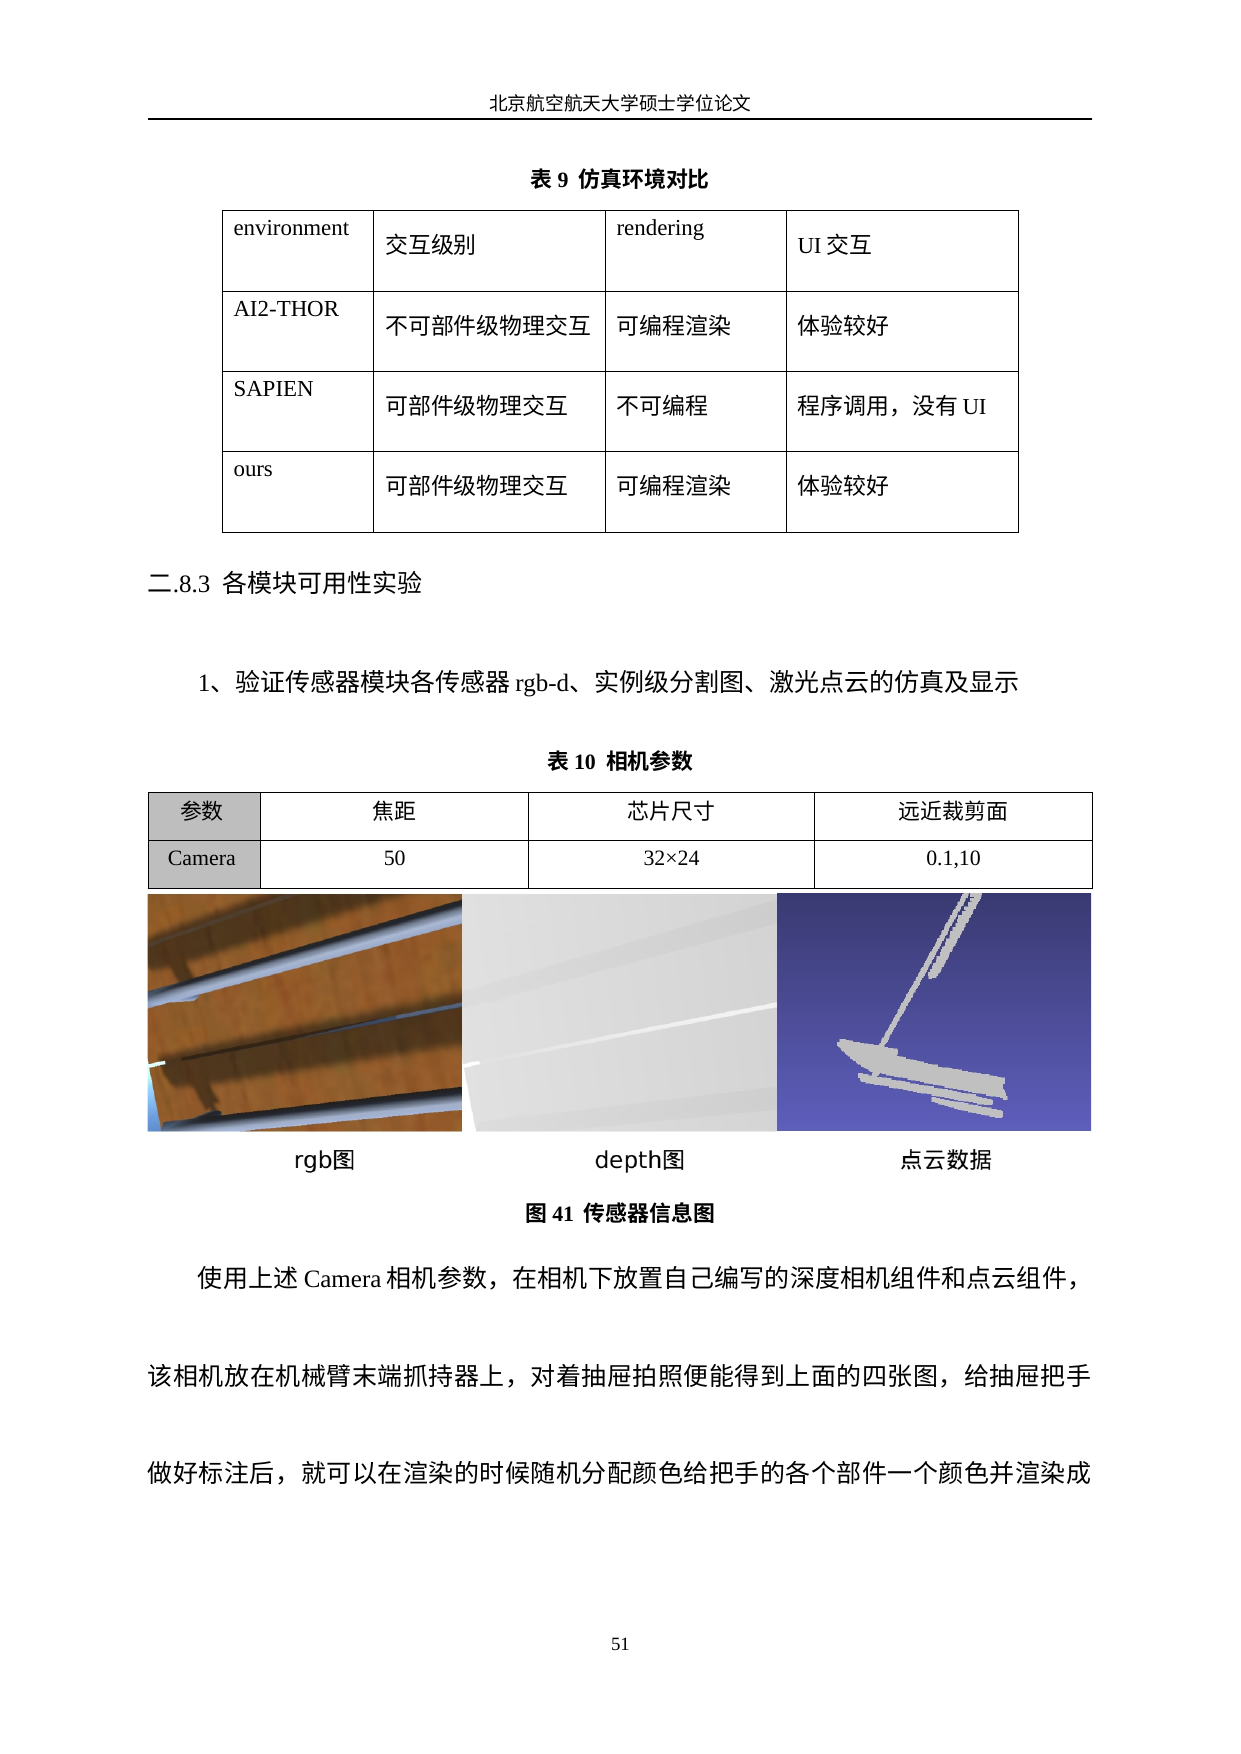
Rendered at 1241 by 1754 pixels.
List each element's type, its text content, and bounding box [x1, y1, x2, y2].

table_cell 体验较好 [787, 292, 1018, 371]
table_cell Camera [149, 841, 260, 888]
text 表 9 仿真环境对比 [148, 162, 1092, 194]
table_header 参数 [149, 793, 260, 840]
table_header 交互级别 [374, 211, 605, 291]
text 图 41 传感器信息图 [148, 1196, 1092, 1228]
table_cell AI2-THOR [223, 292, 373, 371]
table_cell 可部件级物理交互 [374, 372, 605, 451]
table_cell 0.1,10 [815, 841, 1092, 888]
picture [147, 893, 1092, 1177]
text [148, 1244, 1092, 1504]
table_header UI交互 [787, 211, 1018, 291]
table_cell 程序调用，没有UI [787, 372, 1018, 451]
subtitle 各模块可用性实验 [148, 549, 1092, 614]
table_cell 可编程渲染 [606, 292, 786, 371]
table_cell ours [223, 452, 373, 532]
table_header 芯片尺寸 [529, 793, 814, 840]
table_header 焦距 [261, 793, 528, 840]
table_header rendering [606, 211, 786, 291]
table_cell SAPIEN [223, 372, 373, 451]
table_header 远近裁剪面 [815, 793, 1092, 840]
table_cell 32×24 [529, 841, 814, 888]
table_cell 不可编程 [606, 372, 786, 451]
table_cell 可编程渲染 [606, 452, 786, 532]
table_header environment [223, 211, 373, 291]
table_cell 50 [261, 841, 528, 888]
text 表 10 相机参数 [148, 744, 1092, 776]
table_cell 不可部件级物理交互 [374, 292, 605, 371]
text 1、验证传感器模块各传感器rgb-d、实例级分割图、激光点云的仿真及显示 [198, 648, 1092, 713]
table_cell 体验较好 [787, 452, 1018, 532]
table_cell 可部件级物理交互 [374, 452, 605, 532]
